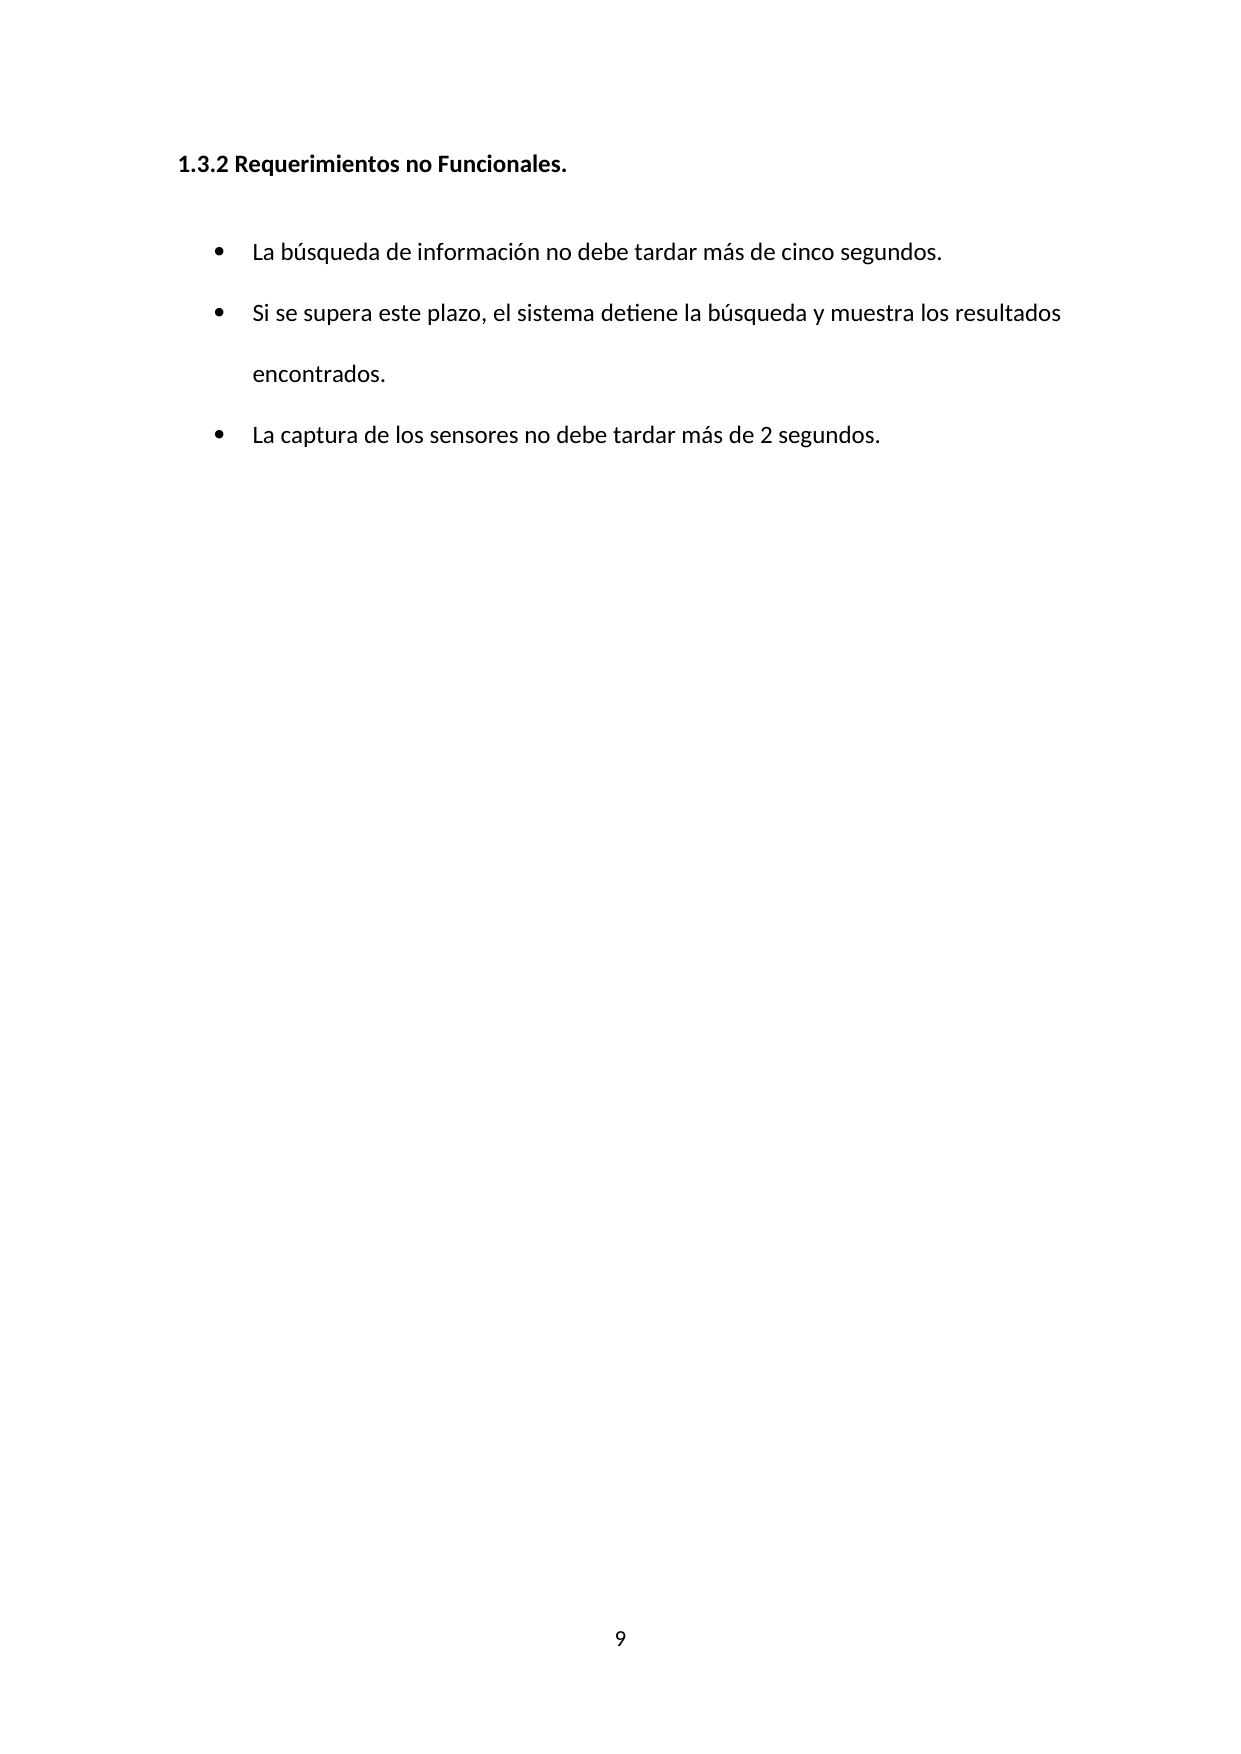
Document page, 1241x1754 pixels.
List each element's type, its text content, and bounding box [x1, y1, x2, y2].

list Si se supera este plazo, el sistema detiene la búsqueda y muestra los resultados encontrados. [215, 297, 1063, 388]
list La captura de los sensores no debe tardar más de 2 segundos. [215, 419, 1063, 449]
list La búsqueda de información no debe tardar más de cinco segundos. [215, 236, 1063, 266]
subtitle 1.3.2 Requerimientos no Funcionales. [177, 148, 1063, 178]
